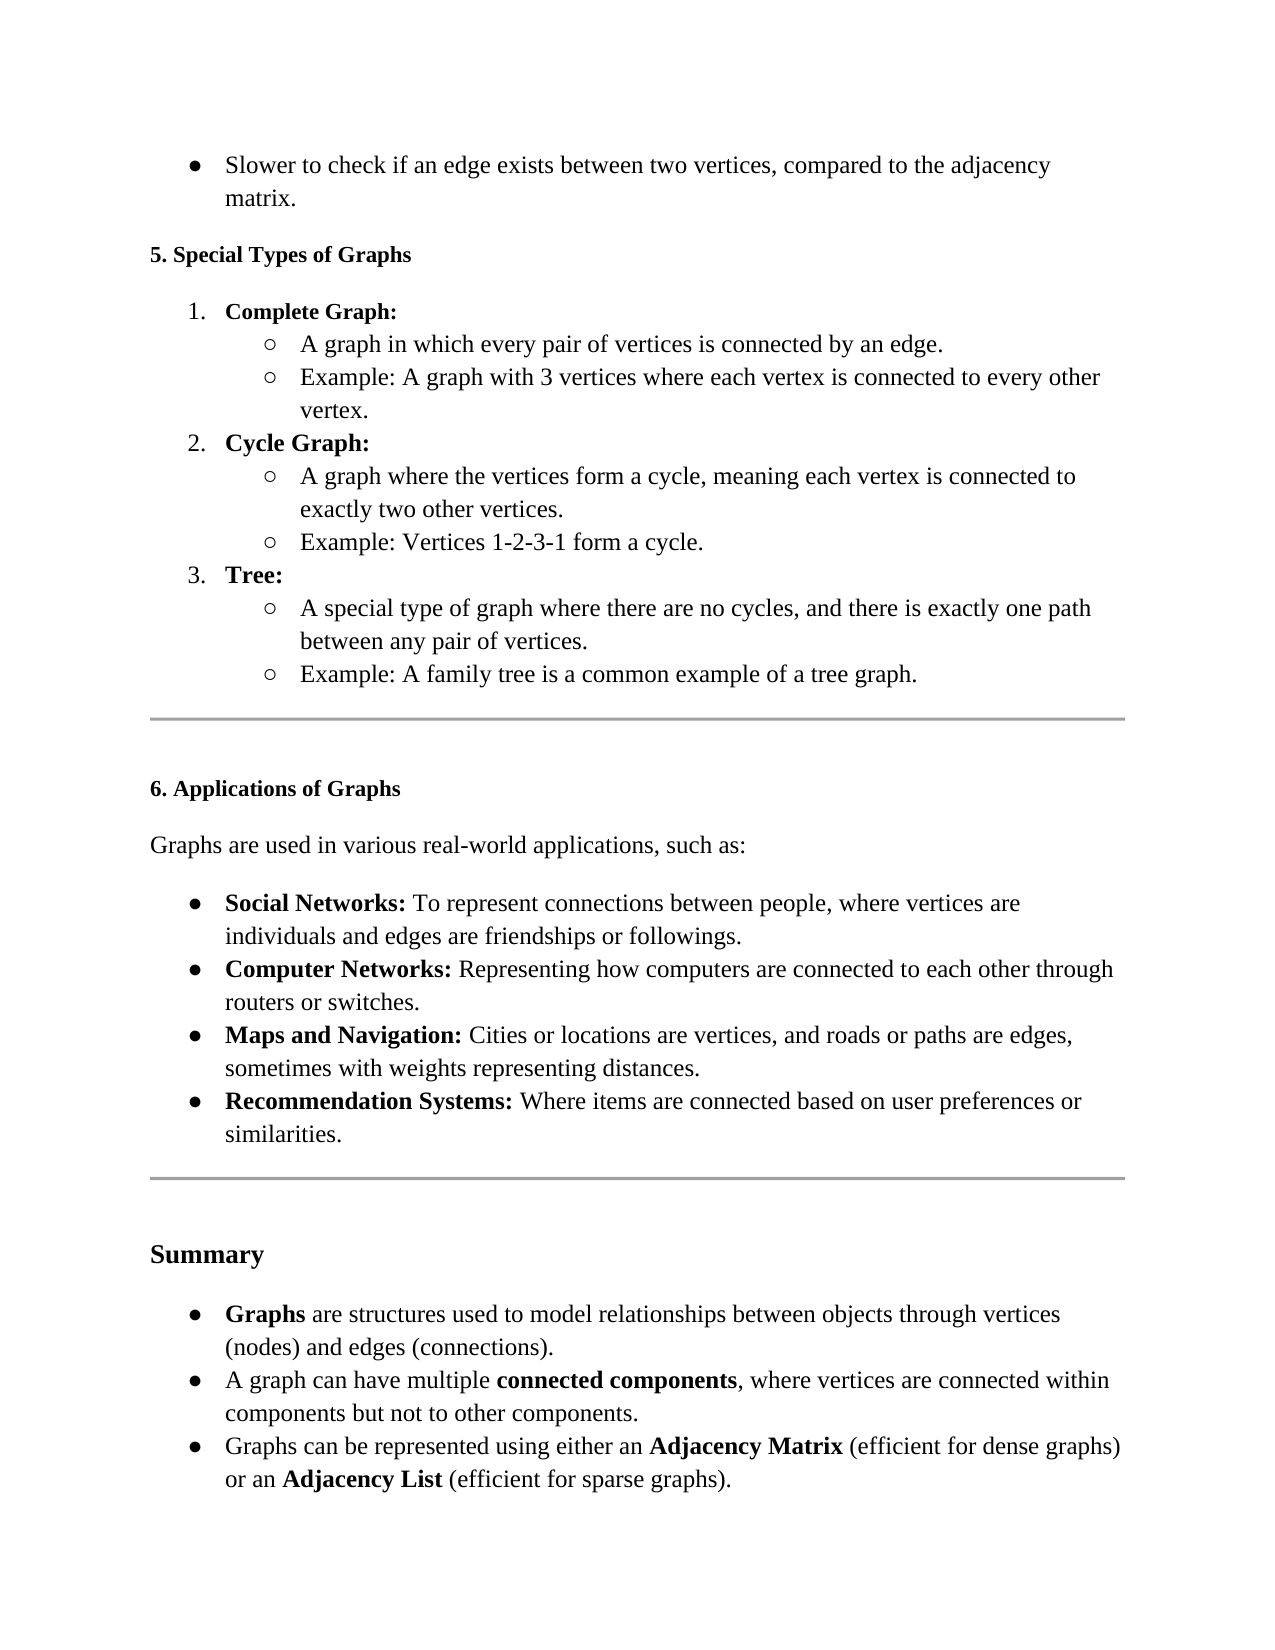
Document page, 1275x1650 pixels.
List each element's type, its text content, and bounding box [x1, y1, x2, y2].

subtitle 6. Applications of Graphs [150, 774, 1125, 801]
list A graph can have multiple connected components, where vertices are connected within components but not to other components. [187, 1365, 1125, 1427]
list Complete Graph: [187, 296, 1125, 325]
subtitle 5. Special Types of Graphs [150, 241, 1125, 267]
list A special type of graph where there are no cycles, and there is exactly one path between any pair of vertices. [262, 593, 1125, 655]
list Tree: [187, 560, 1125, 589]
list Slower to check if an edge exists between two vertices, compared to the adjacency matrix. [187, 150, 1125, 212]
list A graph where the vertices form a cycle, meaning each vertex is connected to exactly two other vertices. [262, 461, 1125, 523]
subtitle Summary [150, 1238, 1125, 1269]
list Recommendation Systems: Where items are connected based on user preferences or similarities. [187, 1086, 1125, 1148]
list Example: Vertices 1-2-3-1 form a cycle. [262, 527, 1125, 556]
list Graphs are structures used to model relationships between objects through vertices (nodes) and edges (connections). [187, 1299, 1125, 1361]
list Cycle Graph: [187, 428, 1125, 457]
list Graphs can be represented using either an Adjacency Matrix (efficient for dense graphs) or an Adjacency List (efficient for sparse graphs). [187, 1431, 1125, 1493]
list Example: A family tree is a common example of a tree graph. [262, 659, 1125, 688]
list Example: A graph with 3 vertices where each vertex is connected to every other vertex. [262, 362, 1125, 424]
text Graphs are used in various real-world applications, such as: [150, 830, 1125, 858]
list A graph in which every pair of vertices is connected by an edge. [262, 329, 1125, 358]
list Maps and Navigation: Cities or locations are vertices, and roads or paths are edges, sometimes with weights representing distances. [187, 1020, 1125, 1082]
list Social Networks: To represent connections between people, where vertices are individuals and edges are friendships or followings. [187, 888, 1125, 949]
list Computer Networks: Representing how computers are connected to each other through routers or switches. [187, 954, 1125, 1016]
